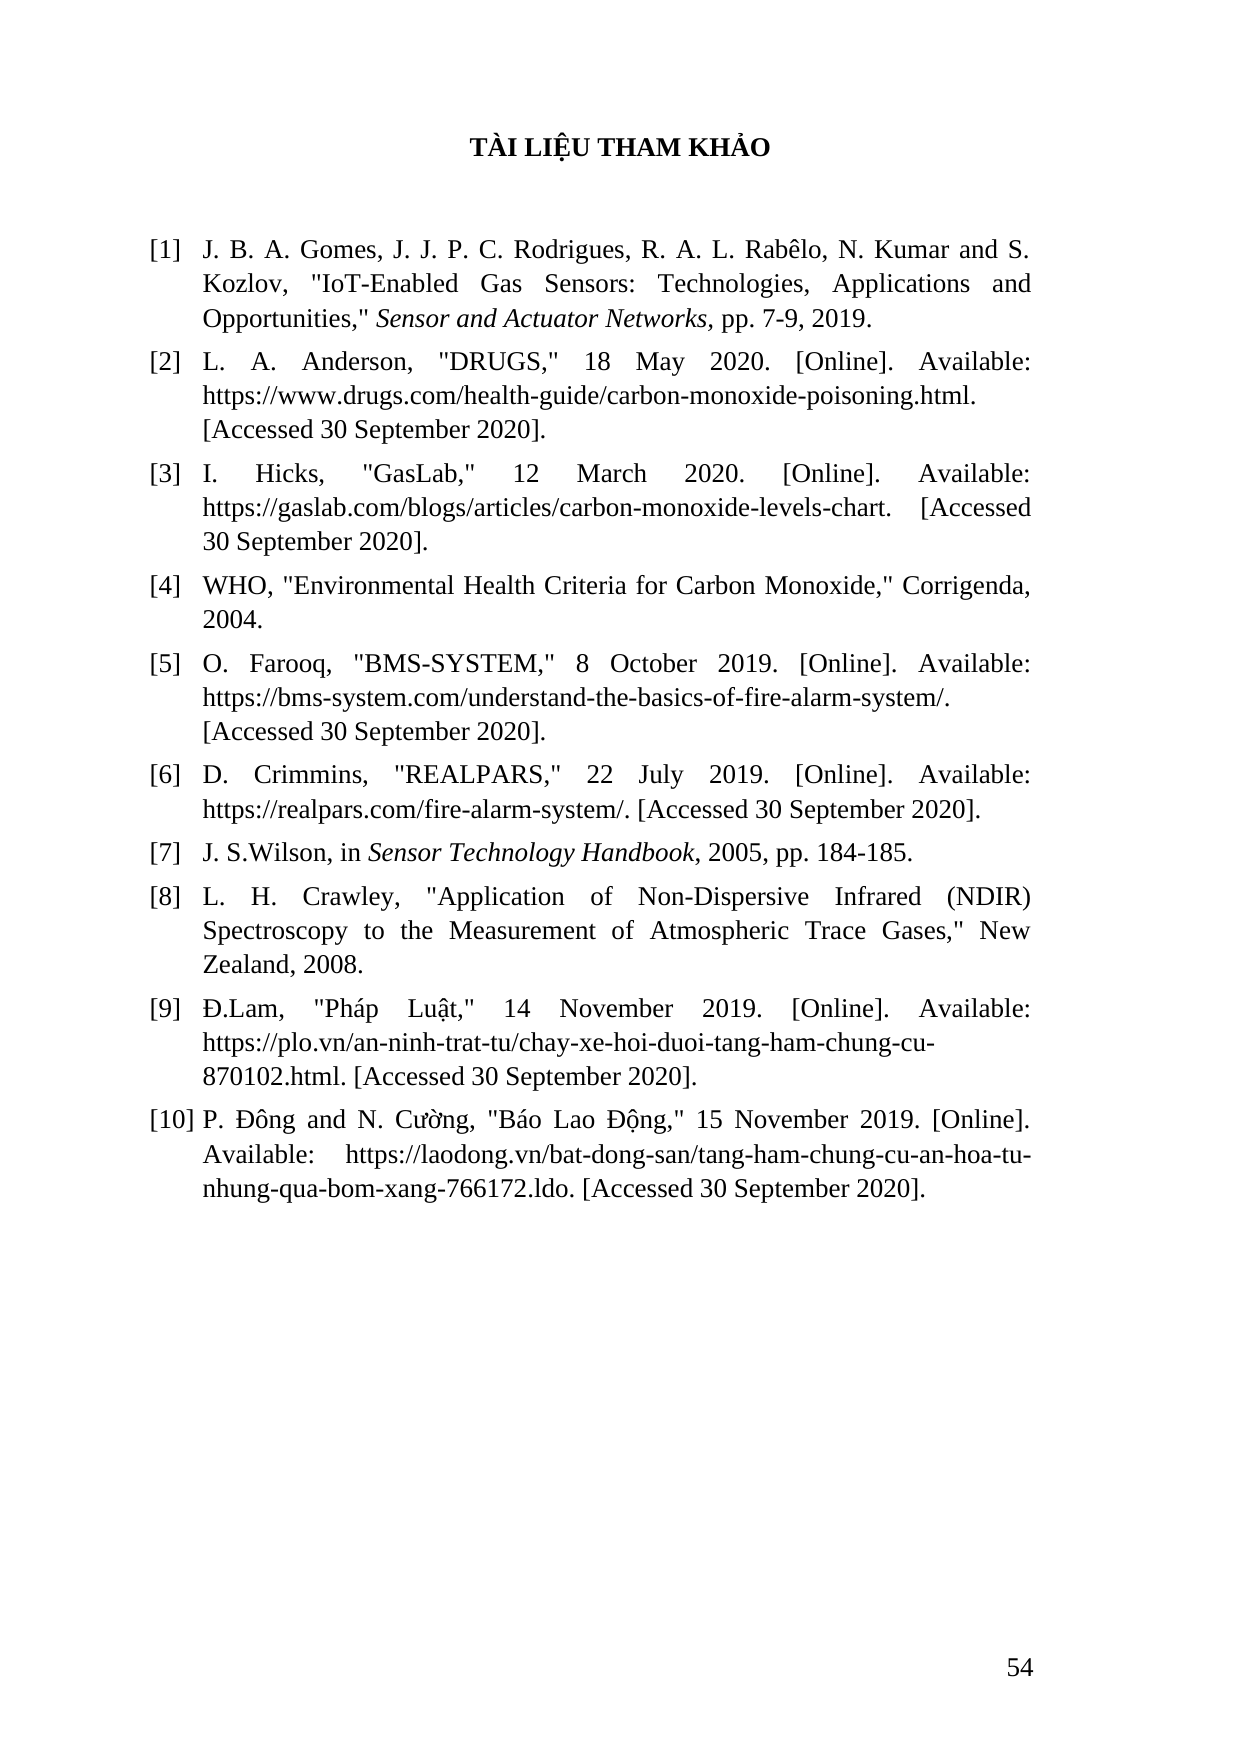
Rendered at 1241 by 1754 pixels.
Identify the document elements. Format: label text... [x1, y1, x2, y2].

subtitle TÀI LIỆU THAM KHẢO [207, 131, 1033, 162]
